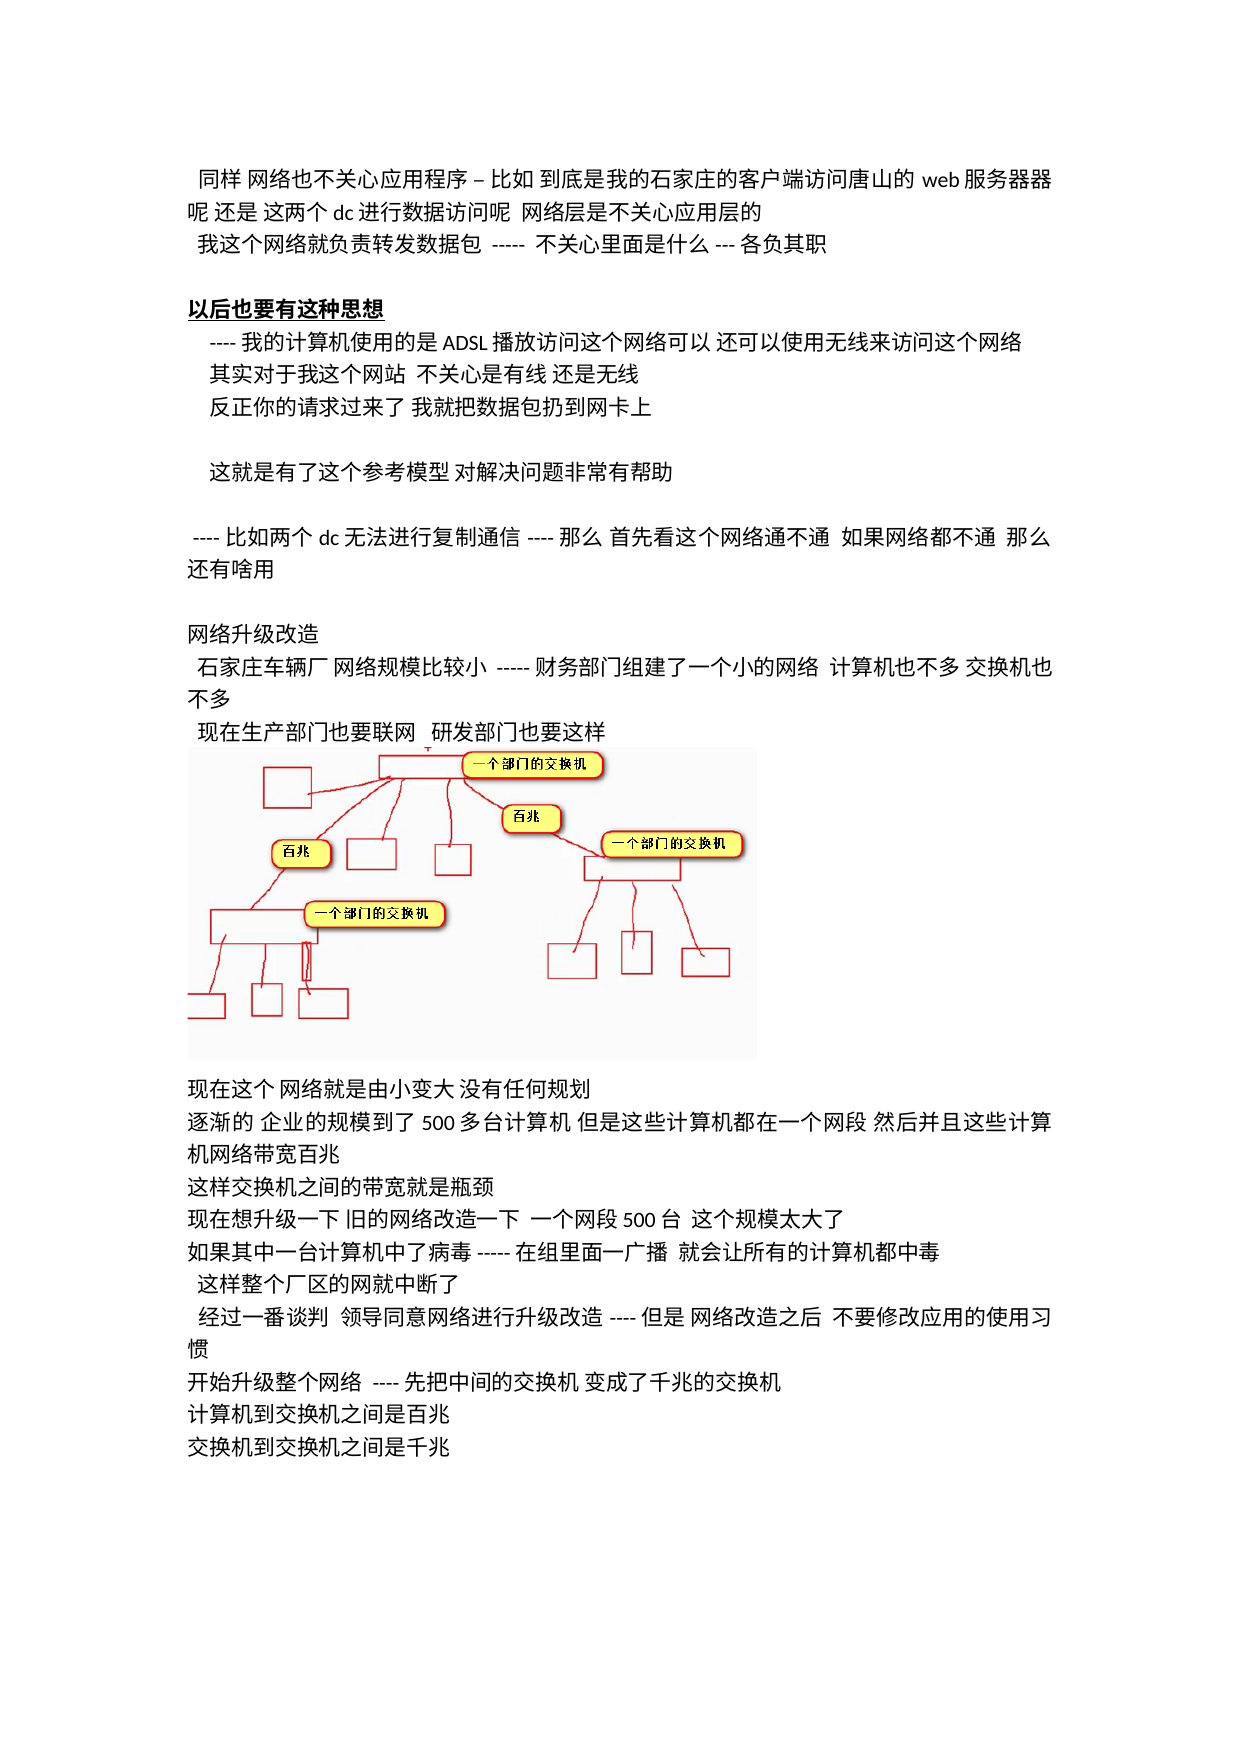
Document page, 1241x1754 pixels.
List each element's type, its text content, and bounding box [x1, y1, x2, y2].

text 石家庄车辆厂 网络规模比较小 ----- 财务部门组建了一个小的网络 计算机也不多 交换机也不多 [187, 649, 1053, 714]
text 这就是有了这个参考模型 对解决问题非常有帮助 [187, 454, 1053, 487]
picture [187, 747, 757, 1060]
text 经过一番谈判 领导同意网络进行升级改造 ---- 但是 网络改造之后 不要修改应用的使用习惯 [187, 1299, 1053, 1364]
text 现在生产部门也要联网 研发部门也要这样 [187, 714, 1053, 747]
text 现在想升级一下 旧的网络改造一下 一个网段500台 这个规模太大了 [187, 1202, 1053, 1234]
text 反正你的请求过来了 我就把数据包扔到网卡上 [187, 389, 1053, 422]
text 现在这个 网络就是由小变大 没有任何规划 [187, 1072, 1053, 1104]
text 这样交换机之间的带宽就是瓶颈 [187, 1169, 1053, 1202]
text 这样整个厂区的网就中断了 [187, 1267, 1053, 1299]
text 计算机到交换机之间是百兆 [187, 1397, 1053, 1429]
text 开始升级整个网络 ---- 先把中间的交换机 变成了千兆的交换机 [187, 1364, 1053, 1397]
text 逐渐的 企业的规模到了500多台计算机 但是这些计算机都在一个网段 然后并且这些计算机网络带宽百兆 [187, 1104, 1053, 1169]
text 如果其中一台计算机中了病毒 ----- 在组里面一广播 就会让所有的计算机都中毒 [187, 1234, 1053, 1267]
text 同样 网络也不关心应用程序 – 比如 到底是我的石家庄的客户端访问唐山的web服务器器呢 还是 这两个dc进行数据访问呢 网络层是不关心应用层的 [187, 162, 1053, 227]
text ---- 我的计算机使用的是ADSL播放访问这个网络可以 还可以使用无线来访问这个网络 [187, 324, 1053, 357]
text 网络升级改造 [187, 617, 1053, 649]
text 其实对于我这个网站 不关心是有线 还是无线 [187, 357, 1053, 389]
text 我这个网络就负责转发数据包 ----- 不关心里面是什么 --- 各负其职 [187, 227, 1053, 259]
text 交换机到交换机之间是千兆 [187, 1429, 1053, 1462]
text 以后也要有这种思想 [187, 292, 1053, 324]
text ---- 比如两个dc无法进行复制通信 ---- 那么 首先看这个网络通不通 如果网络都不通 那么还有啥用 [187, 519, 1053, 584]
